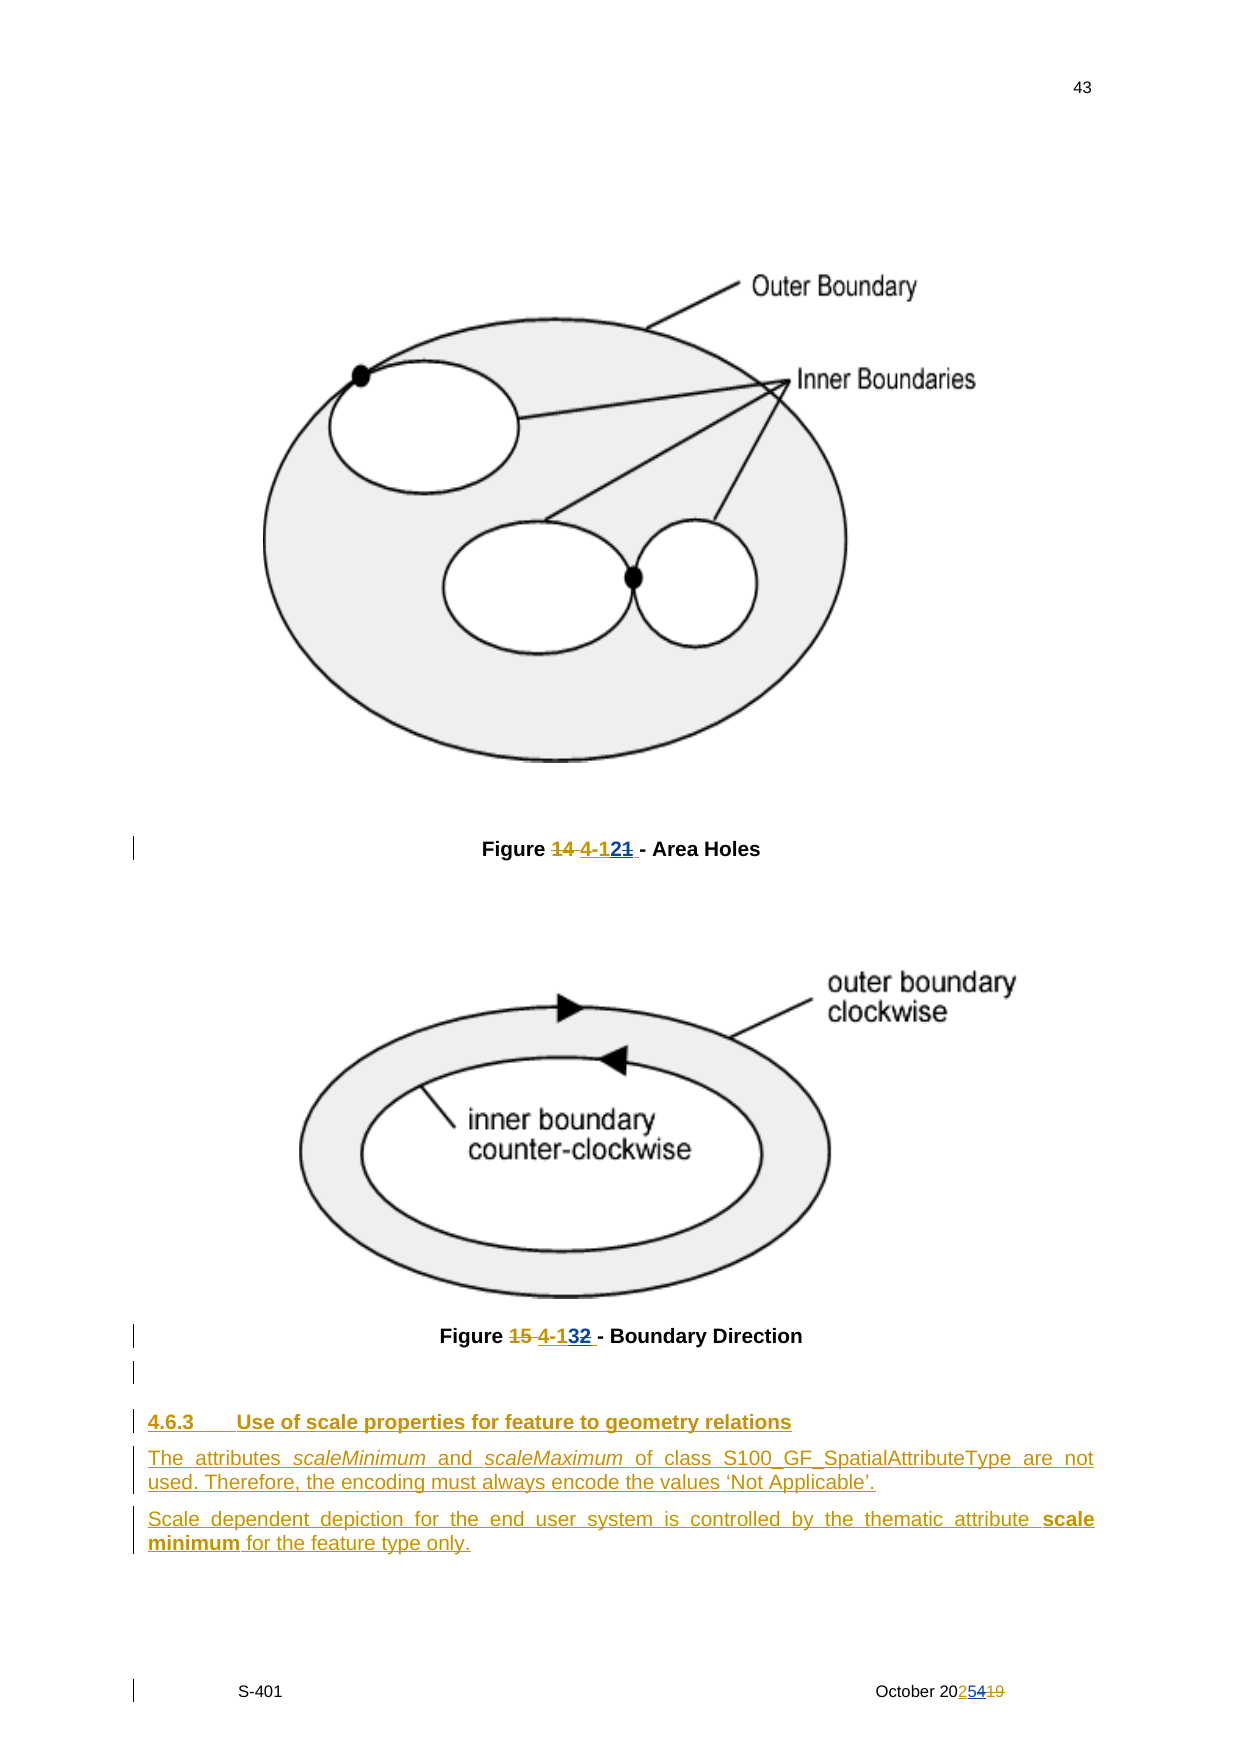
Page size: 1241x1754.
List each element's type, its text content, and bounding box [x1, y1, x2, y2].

text Figure - Boundary Direction [148, 1324, 1094, 1348]
picture [263, 271, 979, 763]
text Figure - Area Holes [148, 836, 1094, 860]
picture [299, 970, 1018, 1299]
